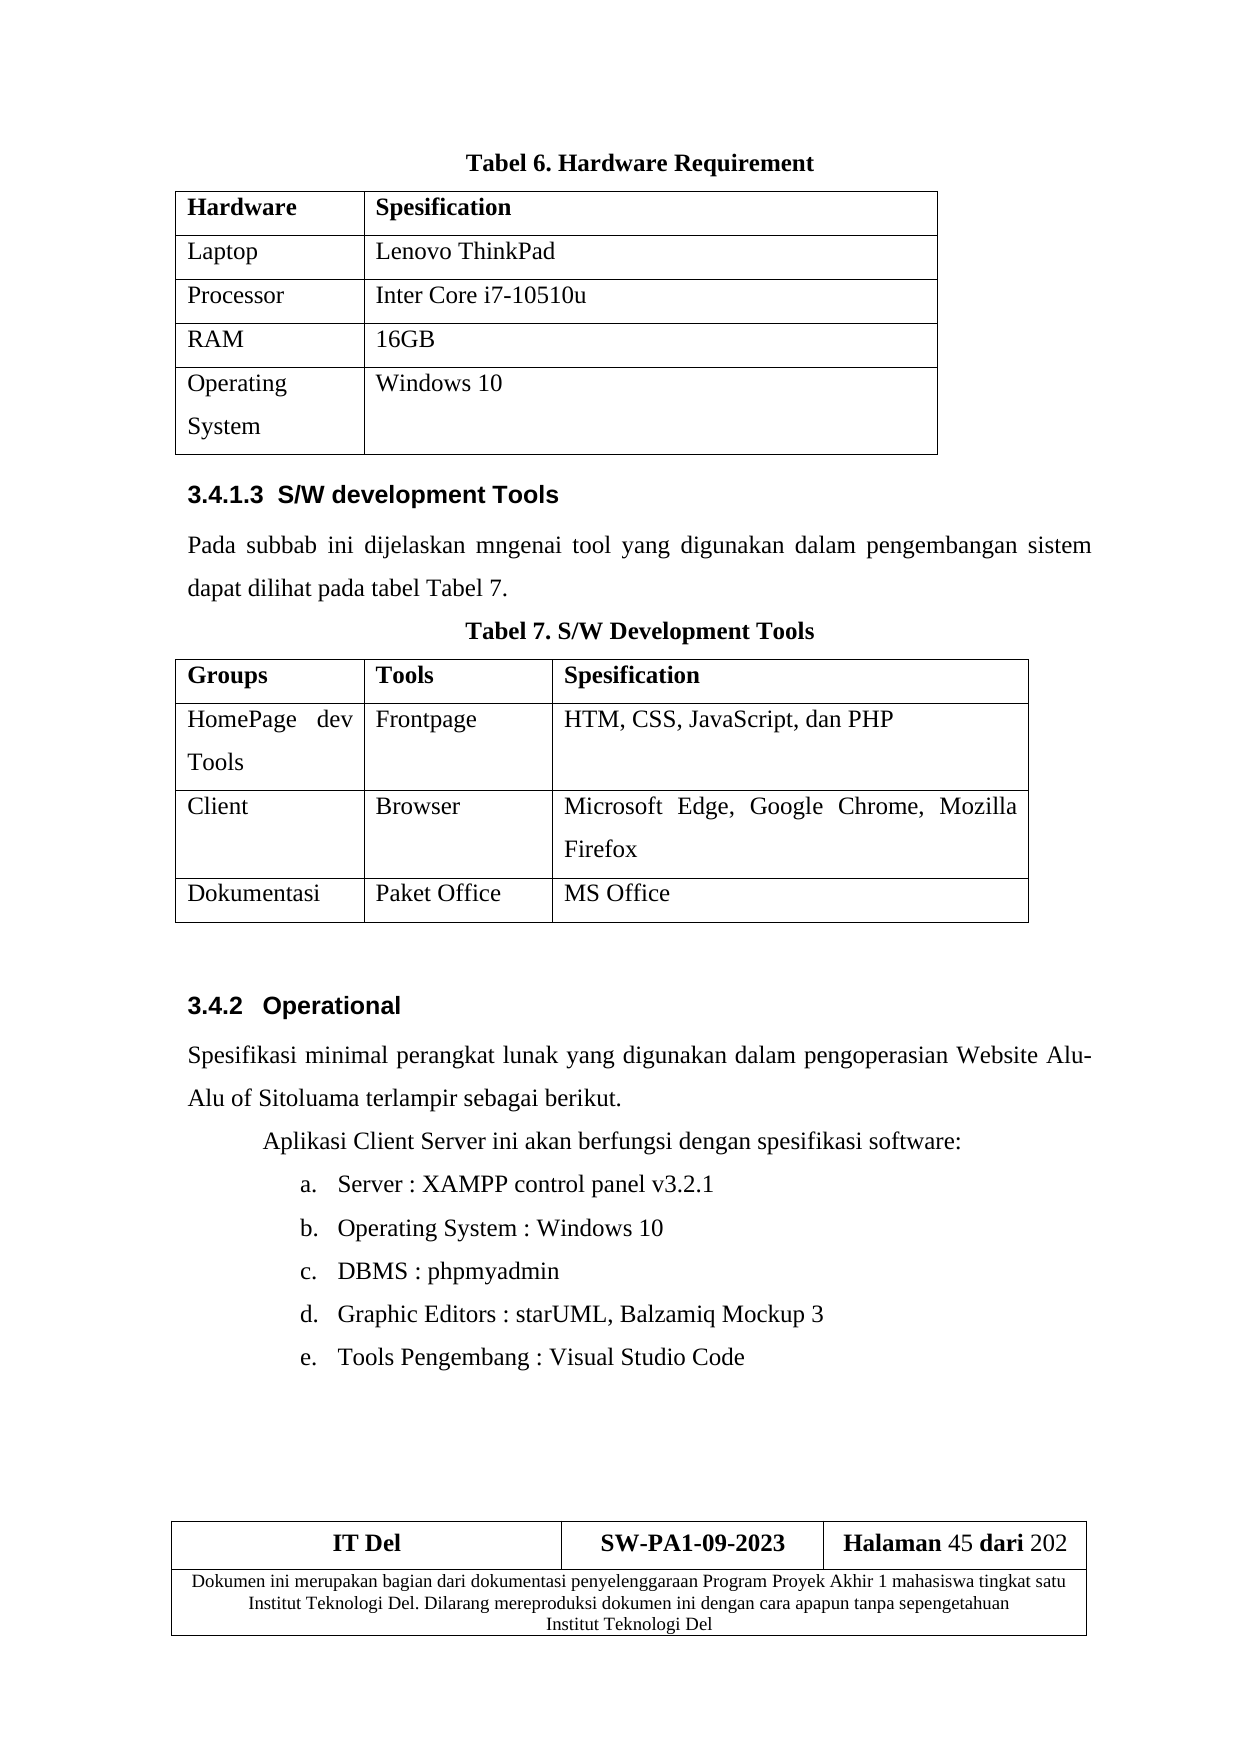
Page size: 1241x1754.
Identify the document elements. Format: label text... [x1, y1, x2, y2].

list Operating System : Windows 10 [300, 1213, 1092, 1241]
table_cell Processor [176, 280, 364, 323]
text Spesifikasi minimal perangkat lunak yang digunakan dalam pengoperasian Website Alu-Alu of Sitoluama terlampir sebagai berikut. [187, 1040, 1092, 1112]
table_cell RAM [176, 324, 364, 367]
table_cell Operating System [176, 368, 364, 454]
text Aplikasi Client Server ini akan berfungsi dengan spesifikasi software: [262, 1126, 1092, 1155]
table_cell Windows 10 [365, 368, 937, 454]
list DBMS : phpmyadmin [300, 1256, 1092, 1284]
table_cell Browser [365, 791, 552, 877]
table_cell Dokumentasi [176, 879, 364, 922]
table_header Tools [365, 660, 552, 703]
text Tabel 6. Hardware Requirement [187, 148, 1092, 176]
table_cell Microsoft Edge, Google Chrome, Mozilla Firefox [553, 791, 1028, 877]
subtitle Operational [187, 991, 1092, 1019]
list Server : XAMPP control panel v3.2.1 [300, 1169, 1092, 1198]
table_header Spesification [553, 660, 1028, 703]
list Graphic Editors : starUML, Balzamiq Mockup 3 [300, 1299, 1092, 1328]
list Tools Pengembang : Visual Studio Code [300, 1342, 1092, 1371]
text Tabel 7. S/W Development Tools [187, 616, 1092, 645]
text Pada subbab ini dijelaskan mngenai tool yang digunakan dalam pengembangan sistem dapat dilihat pada tabel Tabel 7. [187, 530, 1092, 602]
table_cell Client [176, 791, 364, 877]
table_header Spesification [365, 192, 937, 235]
table_cell 16GB [365, 324, 937, 367]
table_header Hardware [176, 192, 364, 235]
table_cell HTM, CSS, JavaScript, dan PHP [553, 704, 1028, 790]
table_cell Lenovo ThinkPad [365, 236, 937, 279]
table_cell Laptop [176, 236, 364, 279]
table_cell Paket Office [365, 879, 552, 922]
table_cell Inter Core i7-10510u [365, 280, 937, 323]
table_cell Frontpage [365, 704, 552, 790]
table_cell MS Office [553, 879, 1028, 922]
table_cell HomePage dev Tools [176, 704, 364, 790]
table_header Groups [176, 660, 364, 703]
subtitle S/W development Tools [187, 480, 1092, 509]
